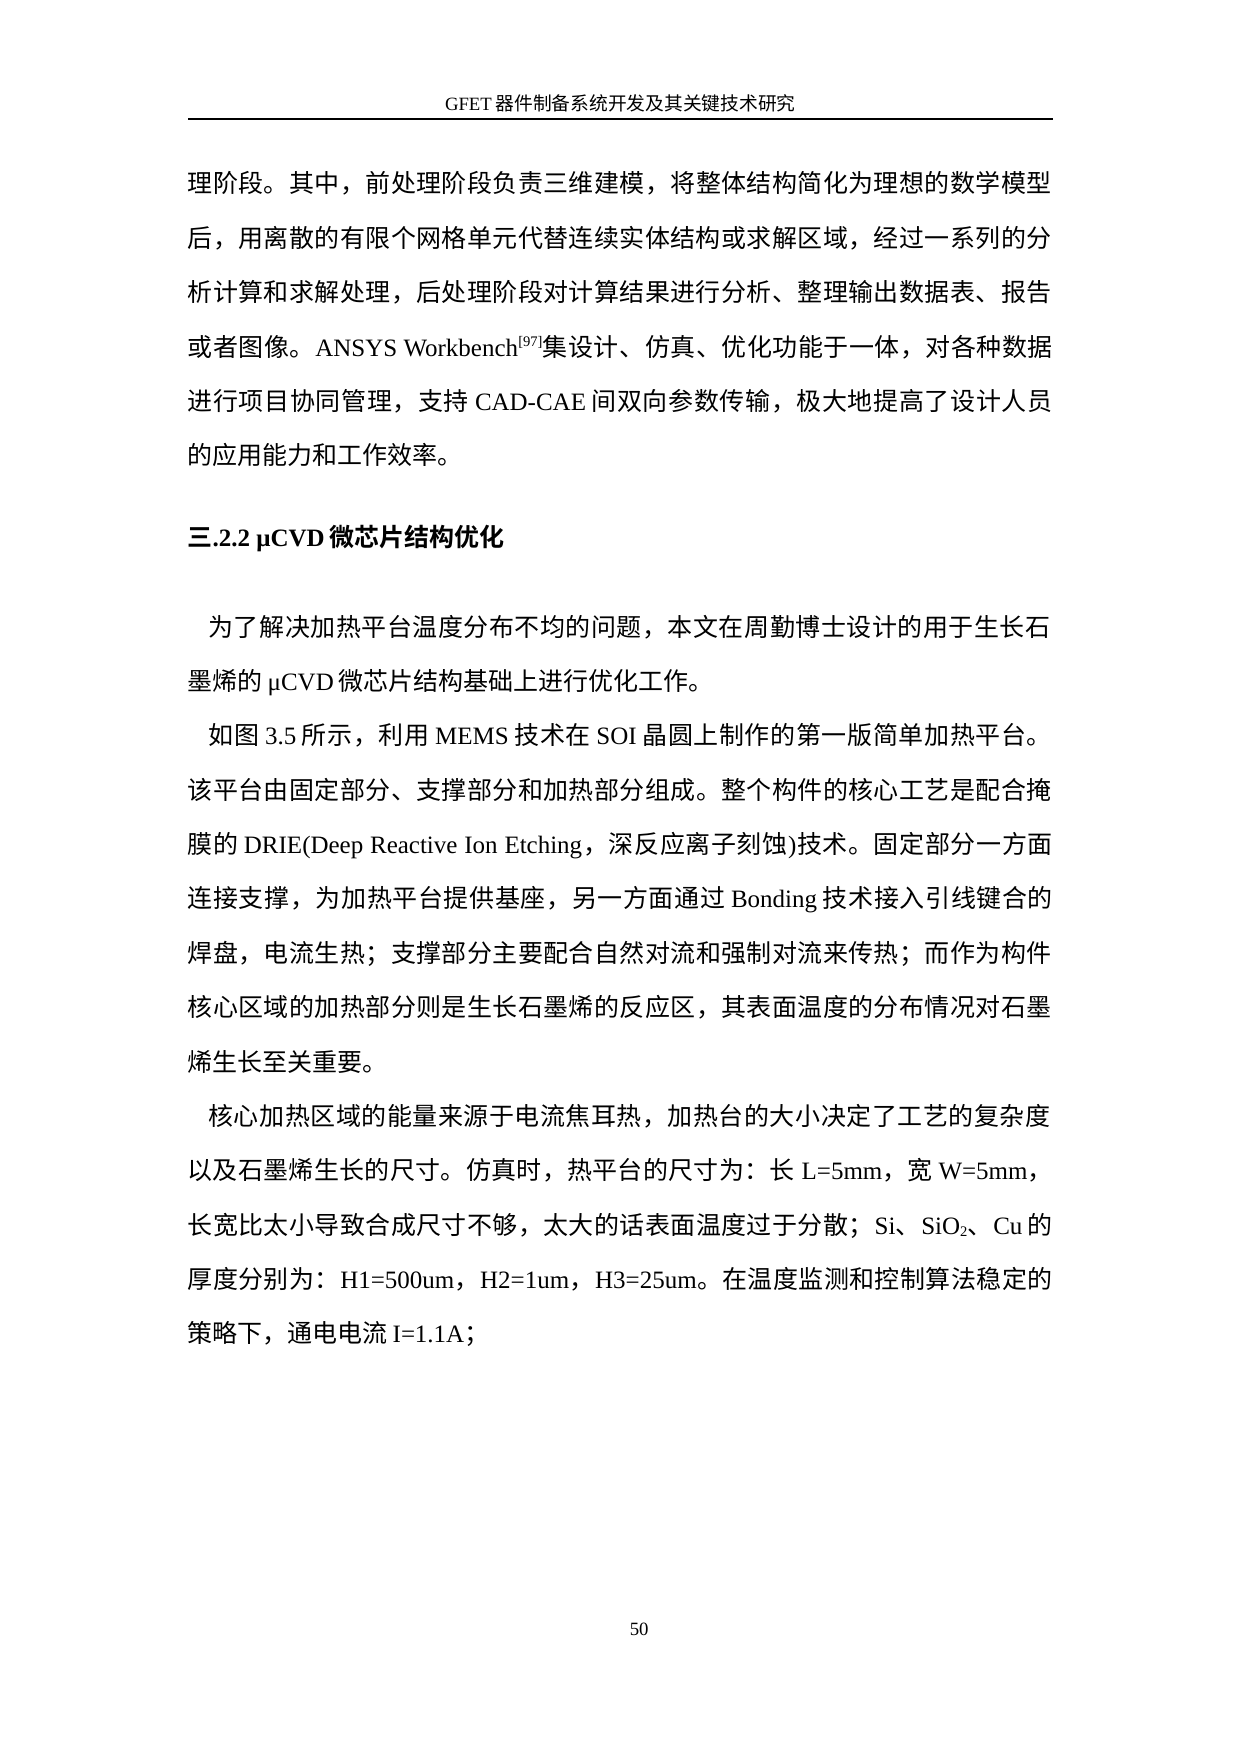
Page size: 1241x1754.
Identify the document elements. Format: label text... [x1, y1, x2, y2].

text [187, 164, 1053, 472]
text 如图3.5所示，利用MEMS技术在SOI晶圆上制作的第一版简单加热平台。该平台由固定部分、支撑部分和加热部分组成。整个构件的核心工艺是配合掩膜的DRIE(Deep Reactive Ion Etching，深反应离子刻蚀)技术。固定部分一方面连接支撑，为加热平台提供基座，另一方面通过Bonding技术接入引线键合的焊盘，电流生热；支撑部分主要配合自然对流和强制对流来传热；而作为构件核心区域的加热部分则是生长石墨烯的反应区，其表面温度的分布情况对石墨烯生长至关重要。 [187, 716, 1053, 1078]
text 核心加热区域的能量来源于电流焦耳热，加热台的大小决定了工艺的复杂度以及石墨烯生长的尺寸。仿真时，热平台的尺寸为：长L=5mm，宽W=5mm，长宽比太小导致合成尺寸不够，太大的话表面温度过于分散；Si、SiO2、Cu的厚度分别为：H1=500um，H2=1um，H3=25um。在温度监测和控制算法稳定的策略下，通电电流I=1.1A； [187, 1096, 1053, 1350]
subtitle μCVD微芯片结构优化 [187, 517, 1053, 553]
text 为了解决加热平台温度分布不均的问题，本文在周勤博士设计的用于生长石墨烯的μCVD微芯片结构基础上进行优化工作。 [187, 607, 1053, 698]
